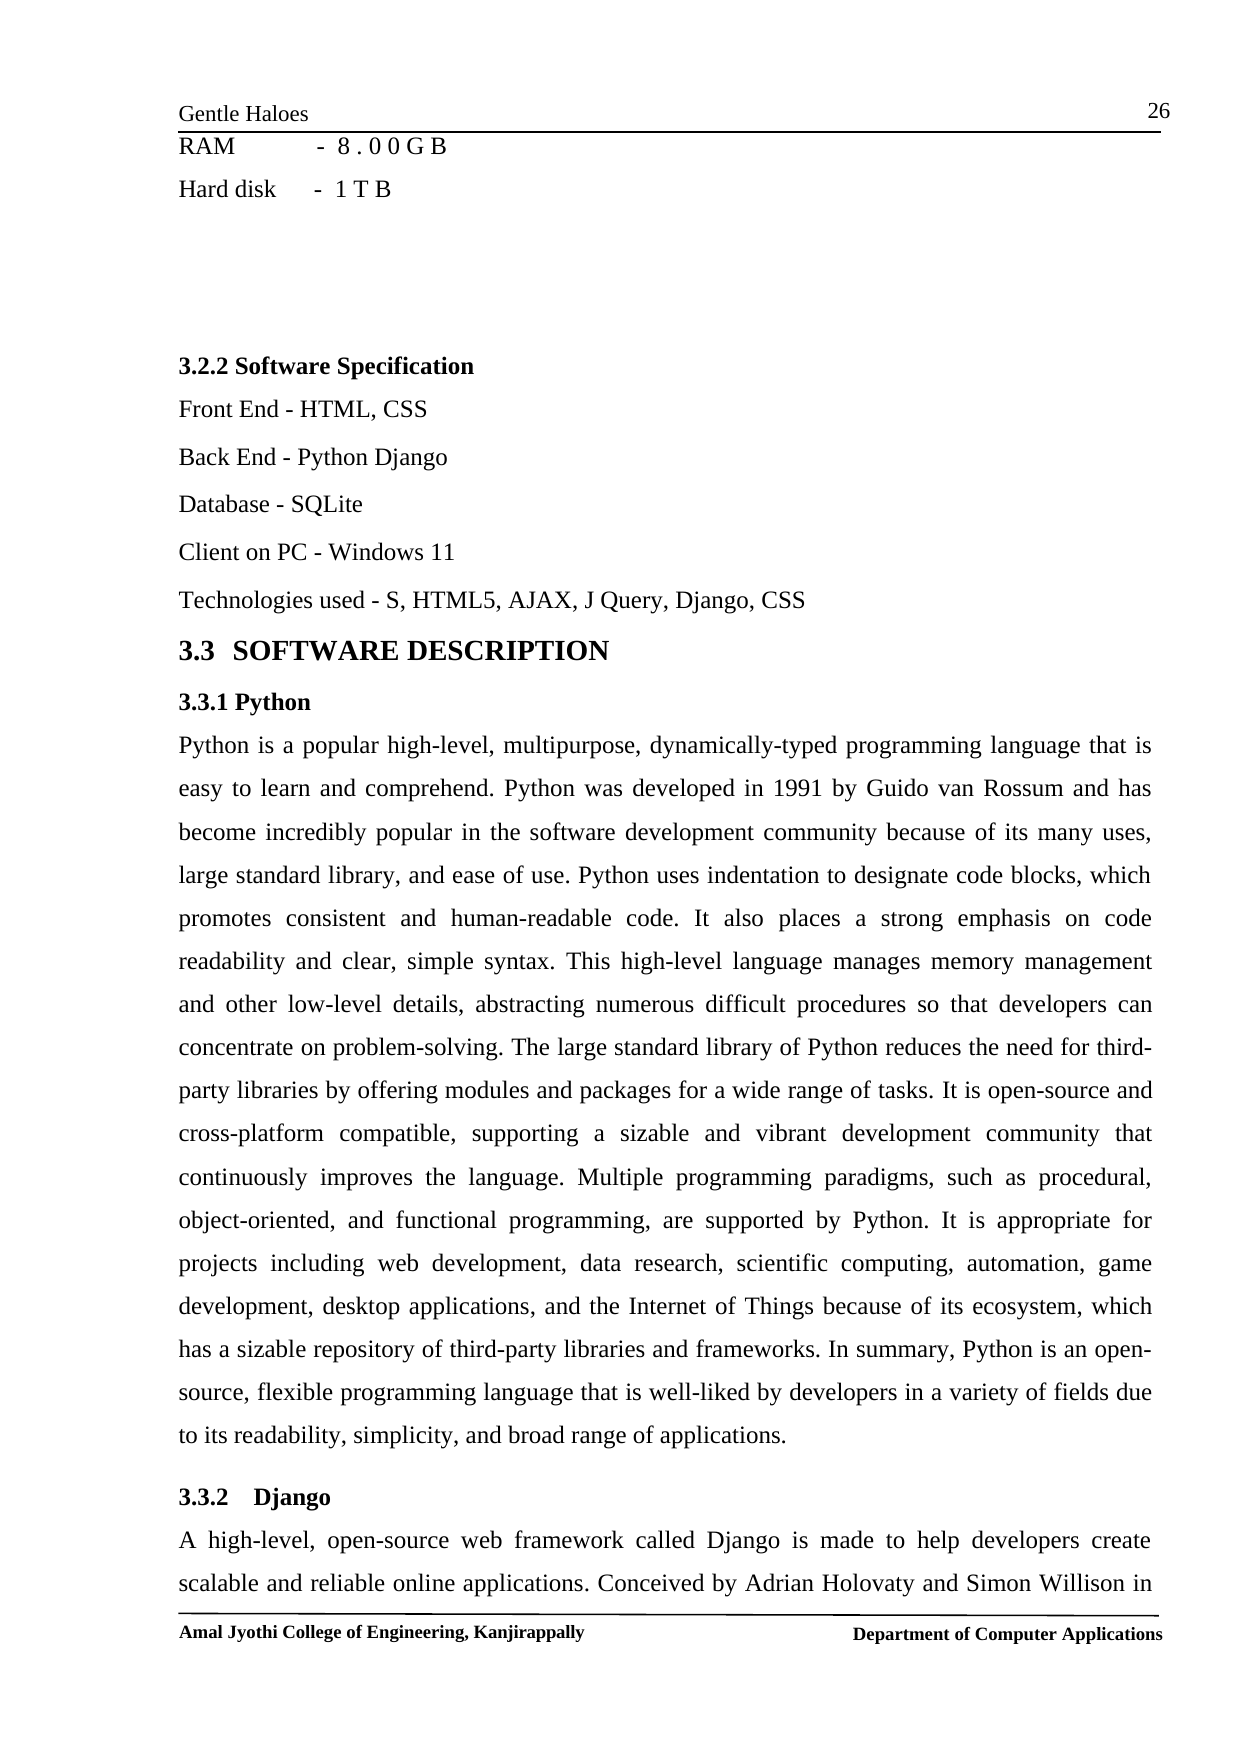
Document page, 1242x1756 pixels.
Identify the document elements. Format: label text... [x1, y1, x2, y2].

subtitle SOFTWARE DESCRIPTION [178, 633, 1153, 666]
text Hard disk - 1TB [178, 174, 1153, 203]
subtitle Software Specification [178, 351, 1017, 380]
subtitle Django [178, 1482, 1017, 1511]
text Front End - HTML, CSS [178, 394, 1153, 423]
subtitle Python [178, 687, 1017, 716]
text Database - SQLite [178, 489, 1153, 518]
text Technologies used - S, HTML5, AJAX, J Query, Django, CSS [178, 585, 1153, 614]
text Client on PC - Windows 11 [178, 537, 1153, 566]
text RAM - 8.00GB [178, 131, 505, 160]
text Python is a popular high-level, multipurpose, dynamically-typed programming language that is easy to learn and comprehend. Python was developed in 1991 by Guido van Rossum and has become incredibly popular in the software development community because of its many uses, large standard library, and ease of use. Python uses indentation to designate code blocks, which promotes consistent and human-readable code. It also places a strong emphasis on code readability and clear, simple syntax. This high-level language manages memory management and other low-level details, abstracting numerous difficult procedures so that developers can concentrate on problem-solving. The large standard library of Python reduces the need for third-party libraries by offering modules and packages for a wide range of tasks. It is open-source and cross-platform compatible, supporting a sizable and vibrant development community that continuously improves the language. Multiple programming paradigms, such as procedural, object-oriented, and functional programming, are supported by Python. It is appropriate for projects including web development, data research, scientific computing, automation, game development, desktop applications, and the Internet of Things because of its ecosystem, which has a sizable repository of third-party libraries and frameworks. In summary, Python is an open-source, flexible programming language that is well-liked by developers in a variety of fields due to its readability, simplicity, and broad range of applications. [178, 730, 1153, 1449]
text Back End - Python Django [178, 442, 1153, 471]
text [178, 1525, 1153, 1597]
